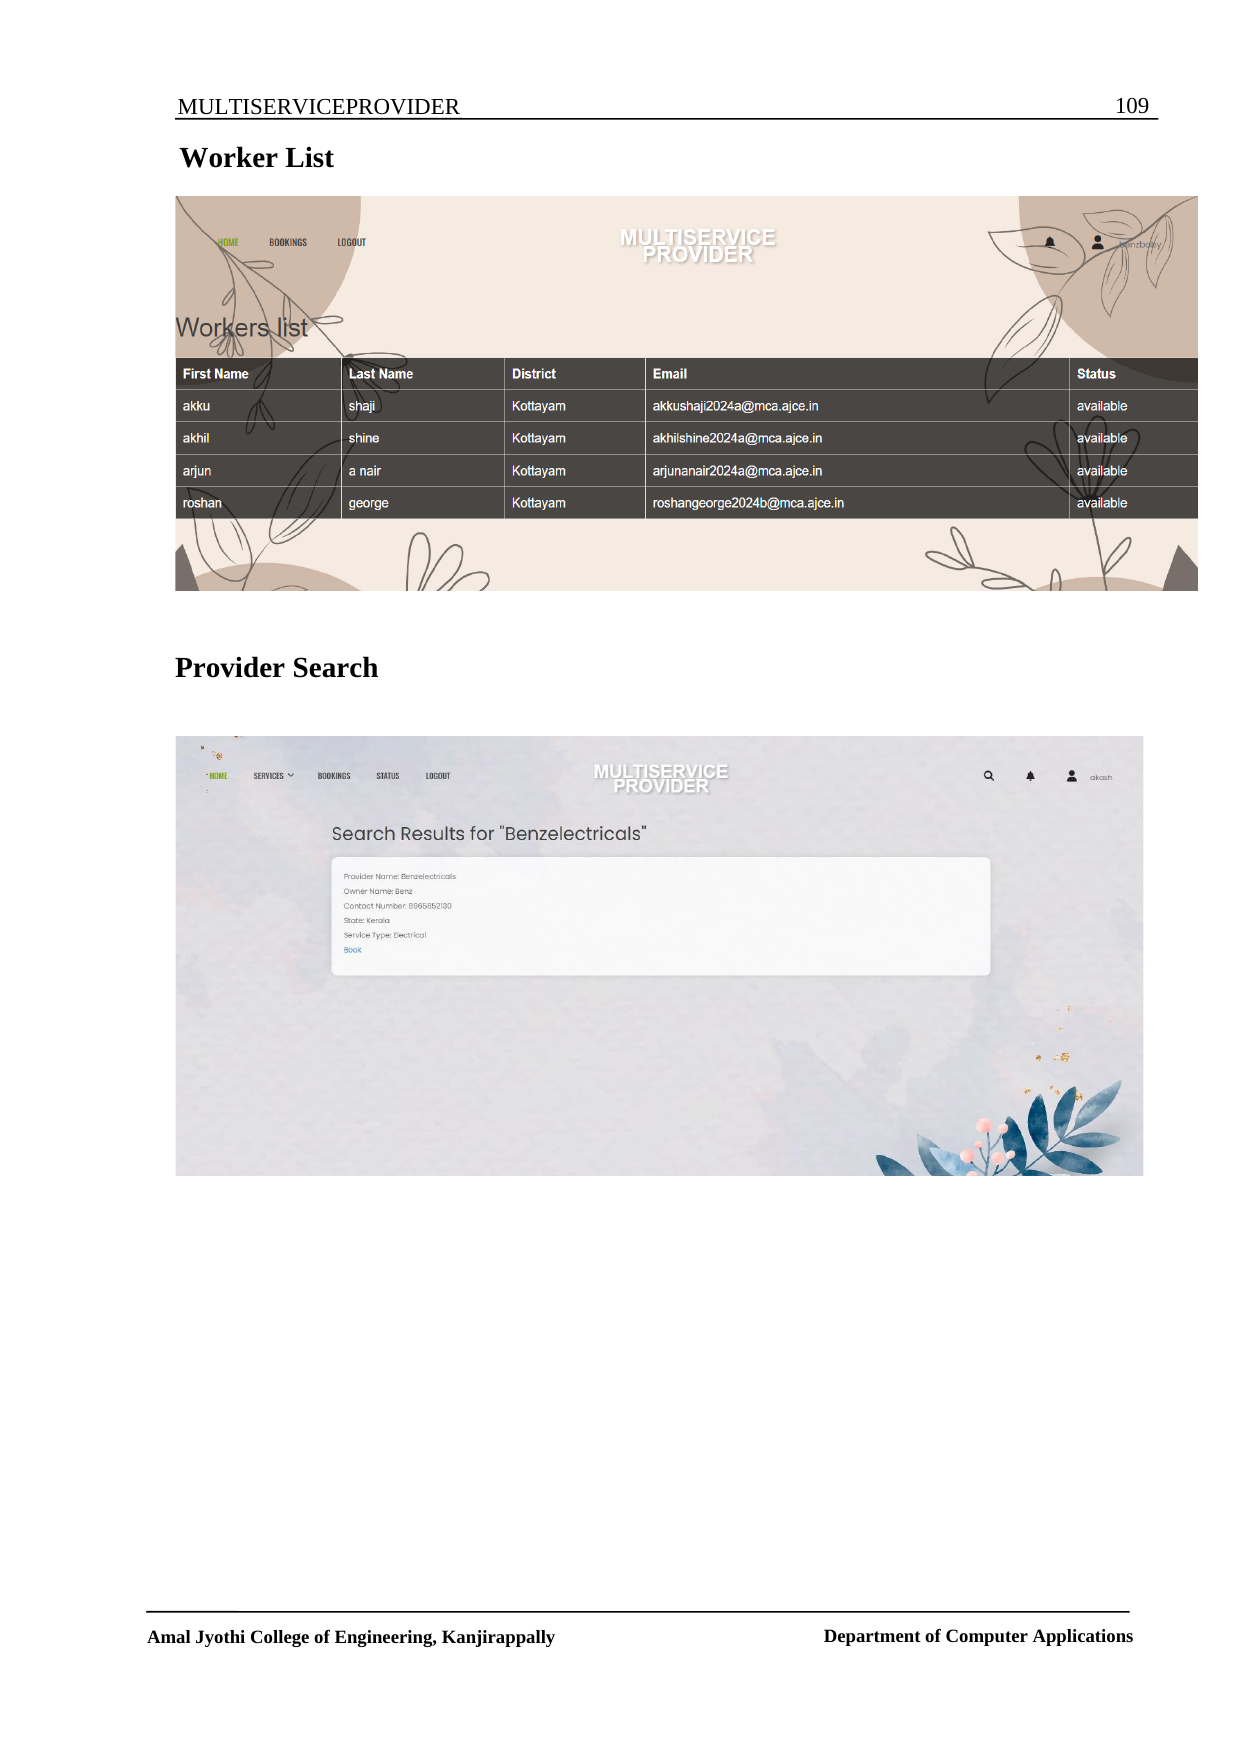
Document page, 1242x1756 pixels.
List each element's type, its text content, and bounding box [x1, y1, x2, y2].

picture [175, 736, 1144, 1176]
picture [175, 196, 1198, 591]
subtitle Provider Search [175, 650, 1175, 683]
text Worker List [135, 140, 1175, 173]
